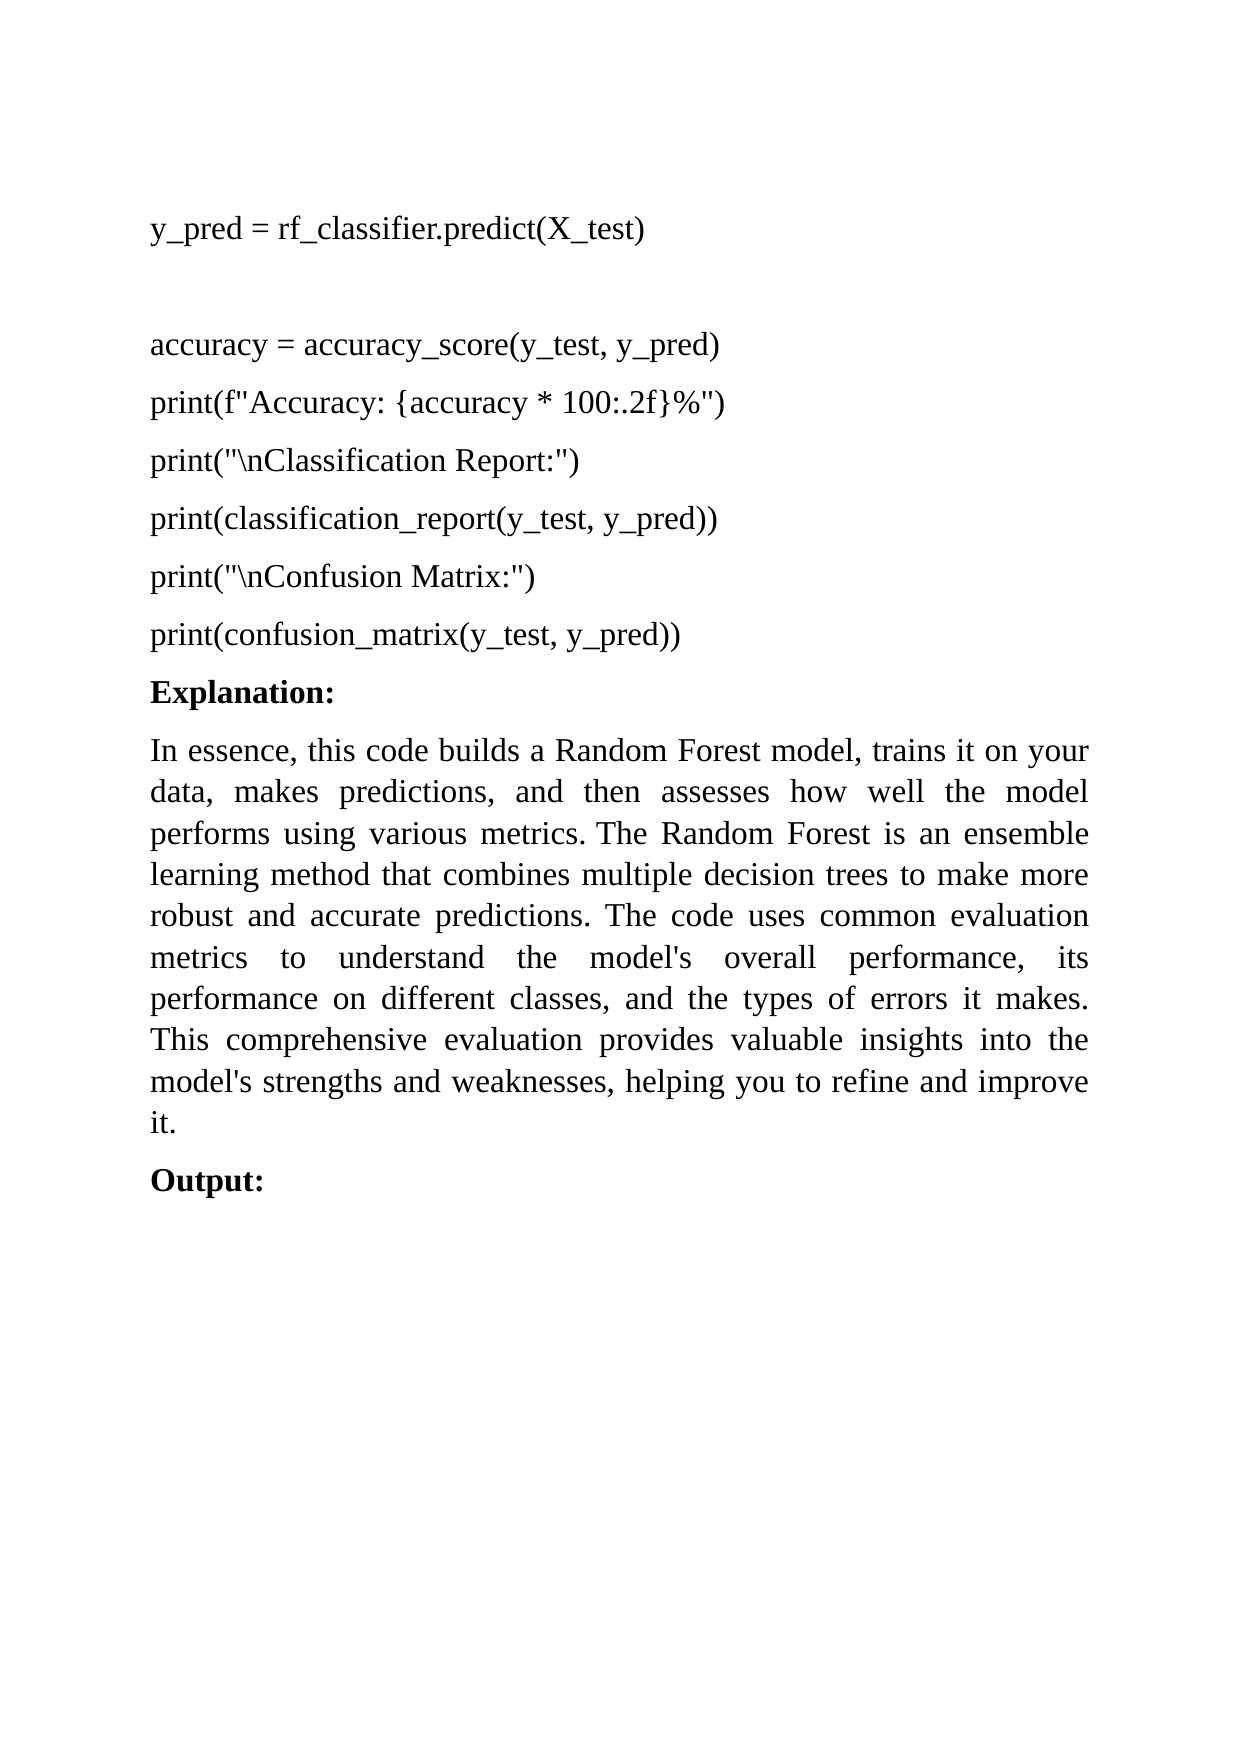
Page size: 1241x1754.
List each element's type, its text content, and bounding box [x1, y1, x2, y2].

text print(f"Accuracy: {accuracy * 100:.2f}%") [150, 382, 1090, 420]
text In essence, this code builds a Random Forest model, trains it on your data, makes predictions, and then assesses how well the model performs using various metrics. The Random Forest is an ensemble learning method that combines multiple decision trees to make more robust and accurate predictions. The code uses common evaluation metrics to understand the model's overall performance, its performance on different classes, and the types of errors it makes. This comprehensive evaluation provides valuable insights into the model's strengths and weaknesses, helping you to refine and improve it. [150, 730, 1090, 1141]
text print("\nClassification Report:") [150, 440, 1090, 478]
text print(confusion_matrix(y_test, y_pred)) [150, 614, 1090, 652]
text print(classification_report(y_test, y_pred)) [150, 498, 1090, 536]
text Explanation: [150, 672, 1090, 711]
text accuracy = accuracy_score(y_test, y_pred) [150, 324, 1090, 362]
text print("\nConfusion Matrix:") [150, 556, 1090, 594]
text y_pred = rf_classifier.predict(X_test) [150, 208, 1090, 246]
text Output: [150, 1160, 1090, 1199]
